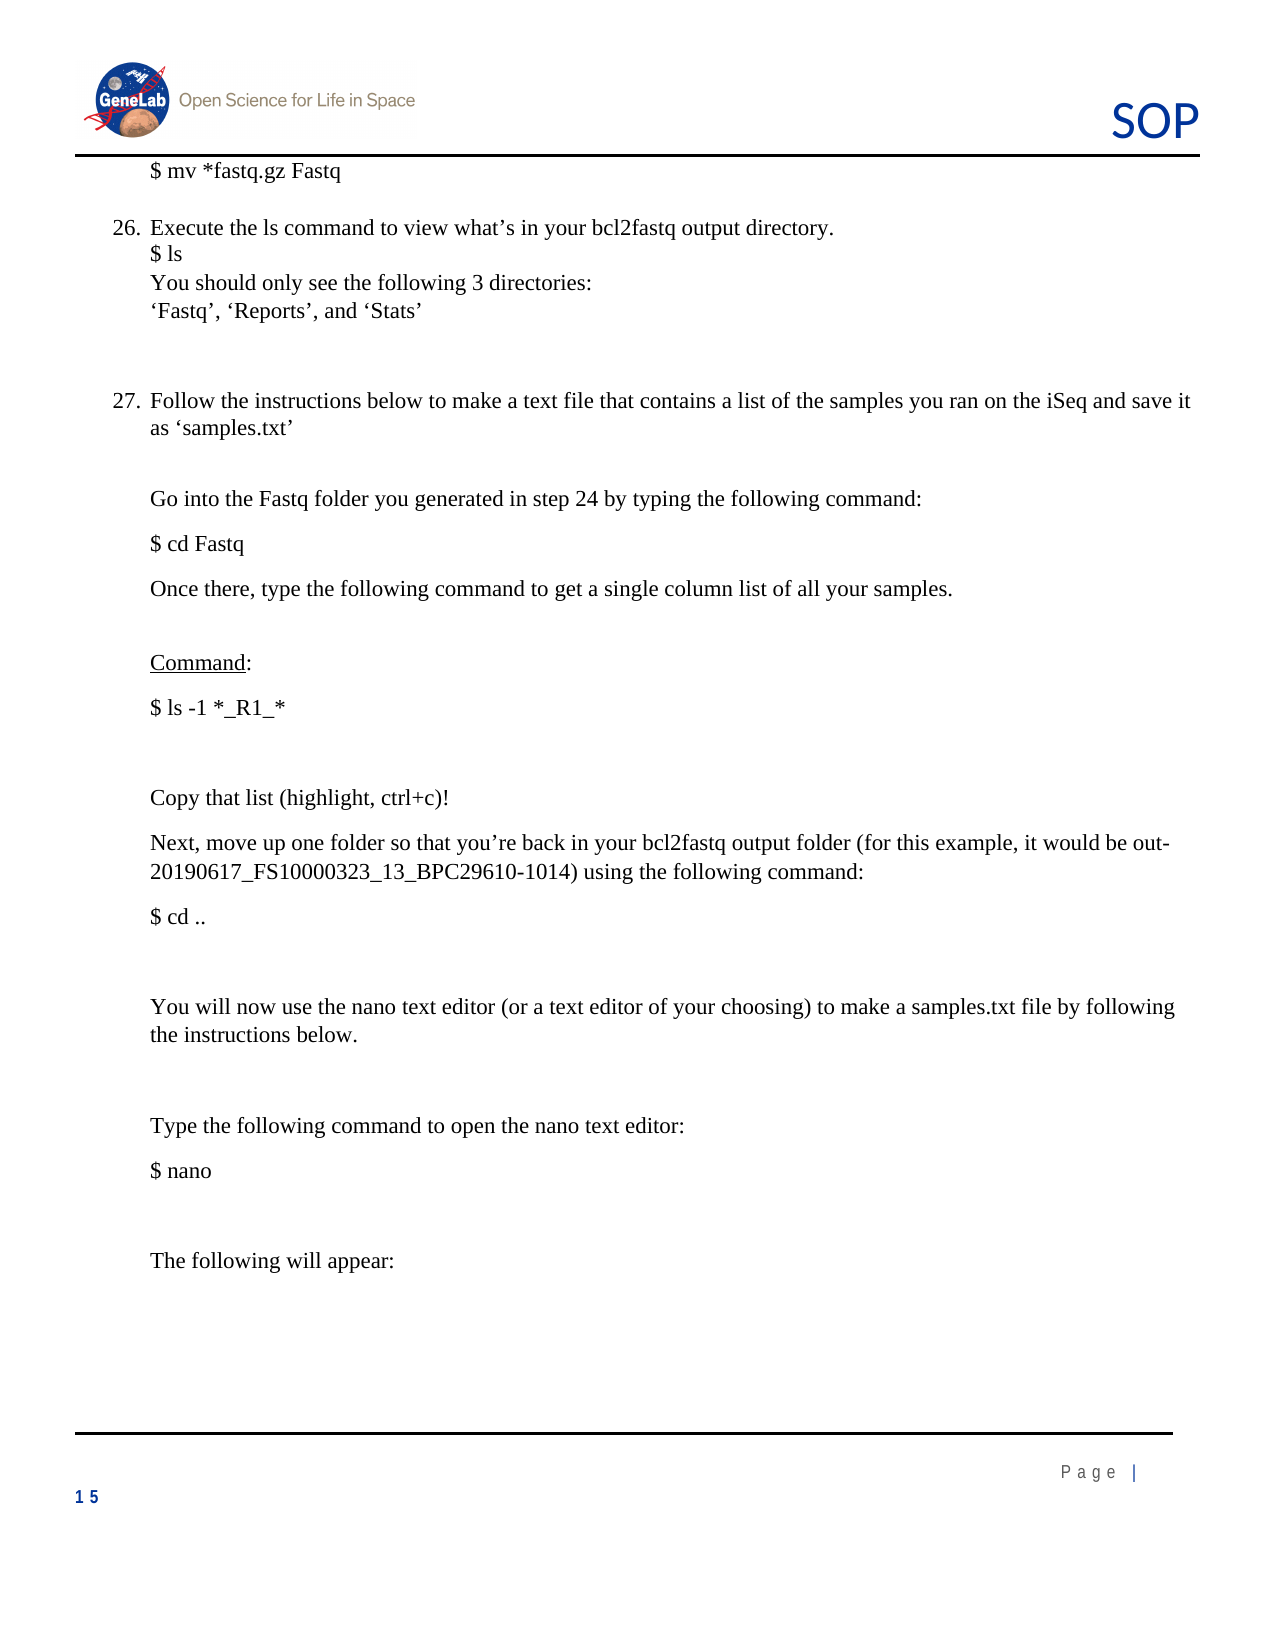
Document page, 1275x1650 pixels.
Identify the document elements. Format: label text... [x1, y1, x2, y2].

list ‘Fastq’, ‘Reports’, and ‘Stats’ [150, 297, 1200, 323]
text Copy that list (highlight, ctrl+c)! [150, 784, 1200, 811]
text Next, move up one folder so that you’re back in your bcl2fastq output folder (for this example, it would be out-20190617_FS10000323_13_BPC29610-1014) using the following command: [150, 829, 1200, 884]
list You should only see the following 3 directories: [150, 269, 1200, 295]
list Command: [150, 649, 1200, 675]
text You will now use the nano text editor (or a text editor of your choosing) to make a samples.txt file by following the instructions below. [150, 993, 1200, 1048]
text Once there, type the following command to get a single column list of all your samples. [150, 575, 1200, 602]
picture [75, 60, 417, 139]
list $ mv *fastq.gz Fastq [150, 157, 1200, 183]
list Execute the ls command to view what’s in your bcl2fastq output directory. [112, 214, 1200, 240]
text The following will appear: [150, 1247, 1200, 1273]
list Type the following command to open the nano text editor: [150, 1112, 1200, 1138]
text $ nano [150, 1157, 1200, 1183]
text $ ls -1 *_R1_* [150, 694, 1200, 720]
text Go into the Fastq folder you generated in step 24 by typing the following command: [150, 485, 1200, 512]
text $ cd Fastq [150, 530, 1200, 557]
text $ cd .. [150, 903, 1200, 929]
list Follow the instructions below to make a text file that contains a list of the samples you ran on the iSeq and save it as ‘samples.txt’ [112, 387, 1200, 440]
list $ ls [150, 240, 1200, 267]
